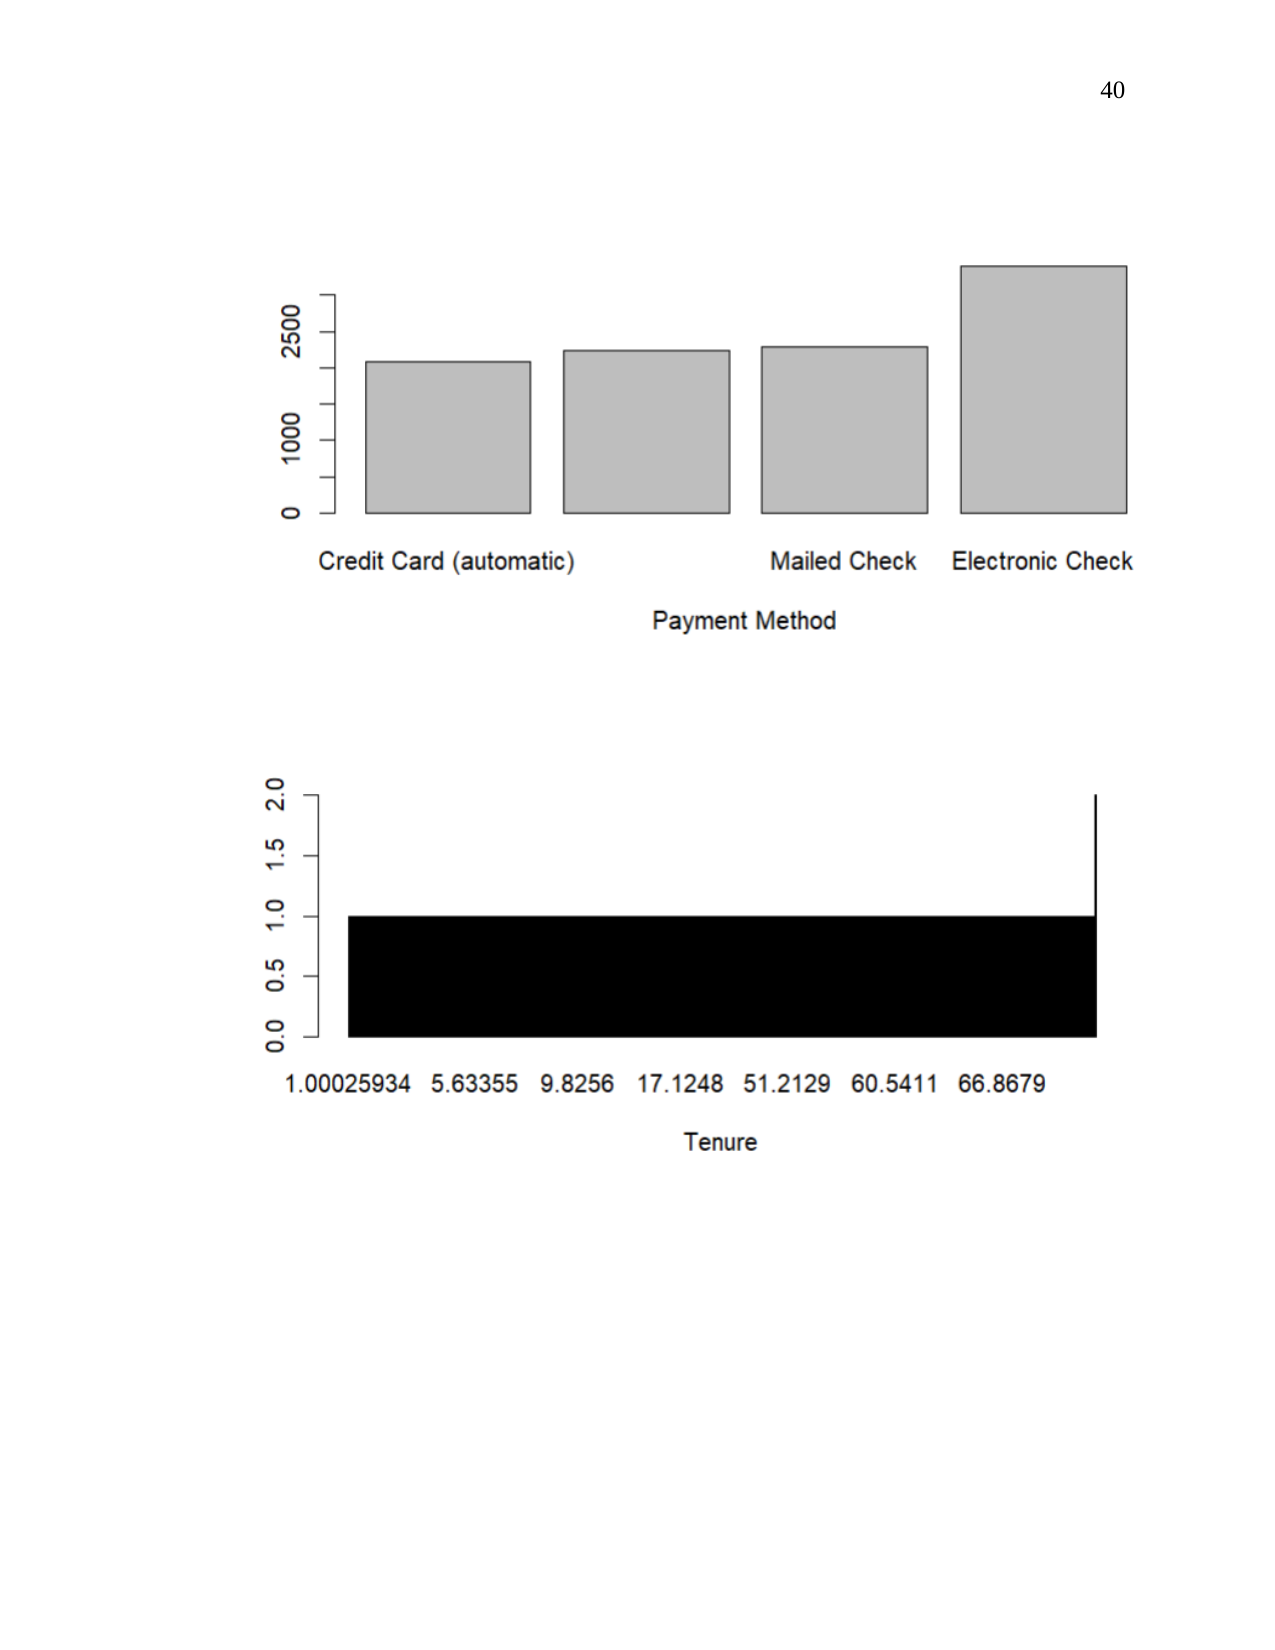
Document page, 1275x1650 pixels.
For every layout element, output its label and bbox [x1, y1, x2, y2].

picture [217, 150, 1193, 1220]
